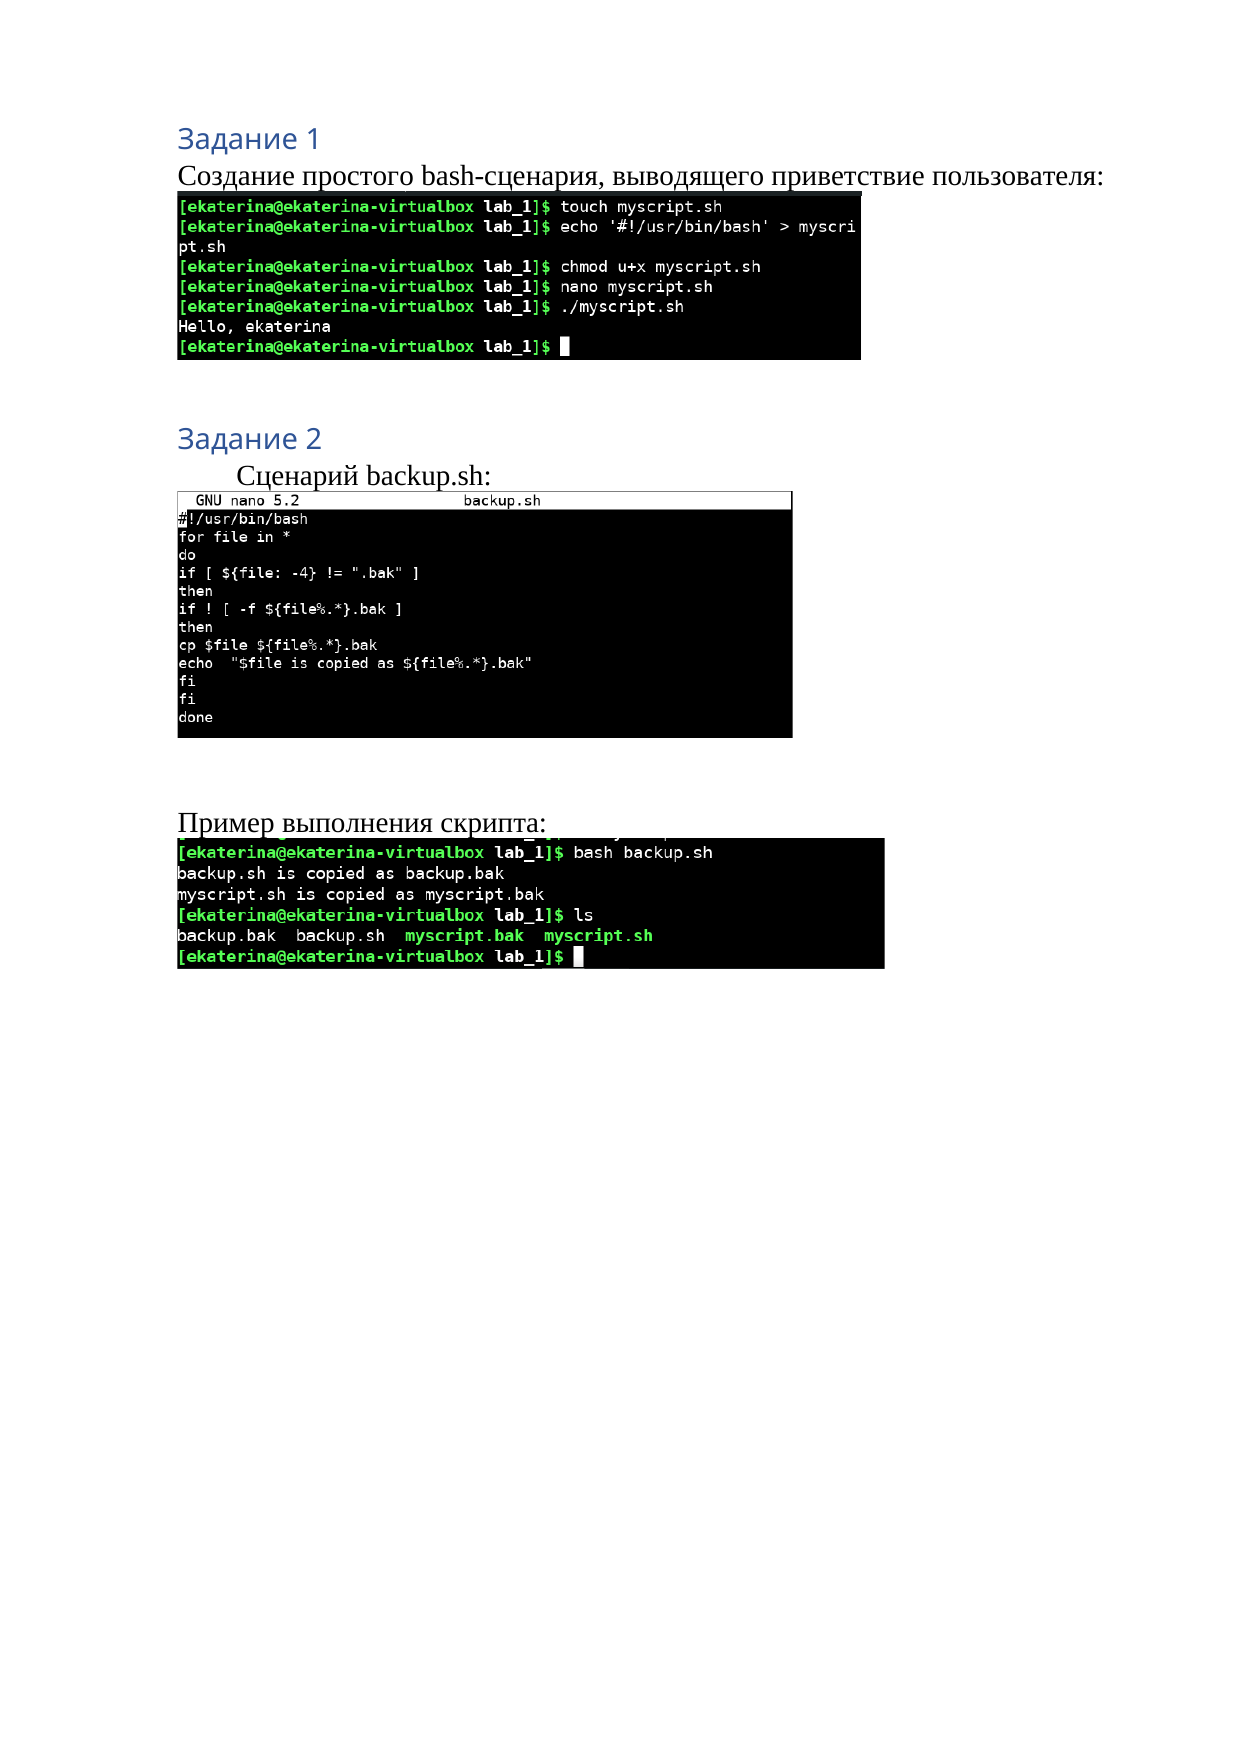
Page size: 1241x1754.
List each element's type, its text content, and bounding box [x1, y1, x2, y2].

text Сценарий backup.sh: [177, 458, 1152, 492]
picture [177, 191, 862, 360]
text Пример выполнения скрипта: [177, 805, 1152, 838]
text Создание простого bash-сценария, выводящего приветствие пользователя: [177, 158, 1152, 191]
picture [177, 838, 885, 969]
picture [177, 491, 793, 738]
subtitle Задание 2 [177, 418, 1152, 458]
subtitle Задание 1 [177, 118, 1152, 158]
